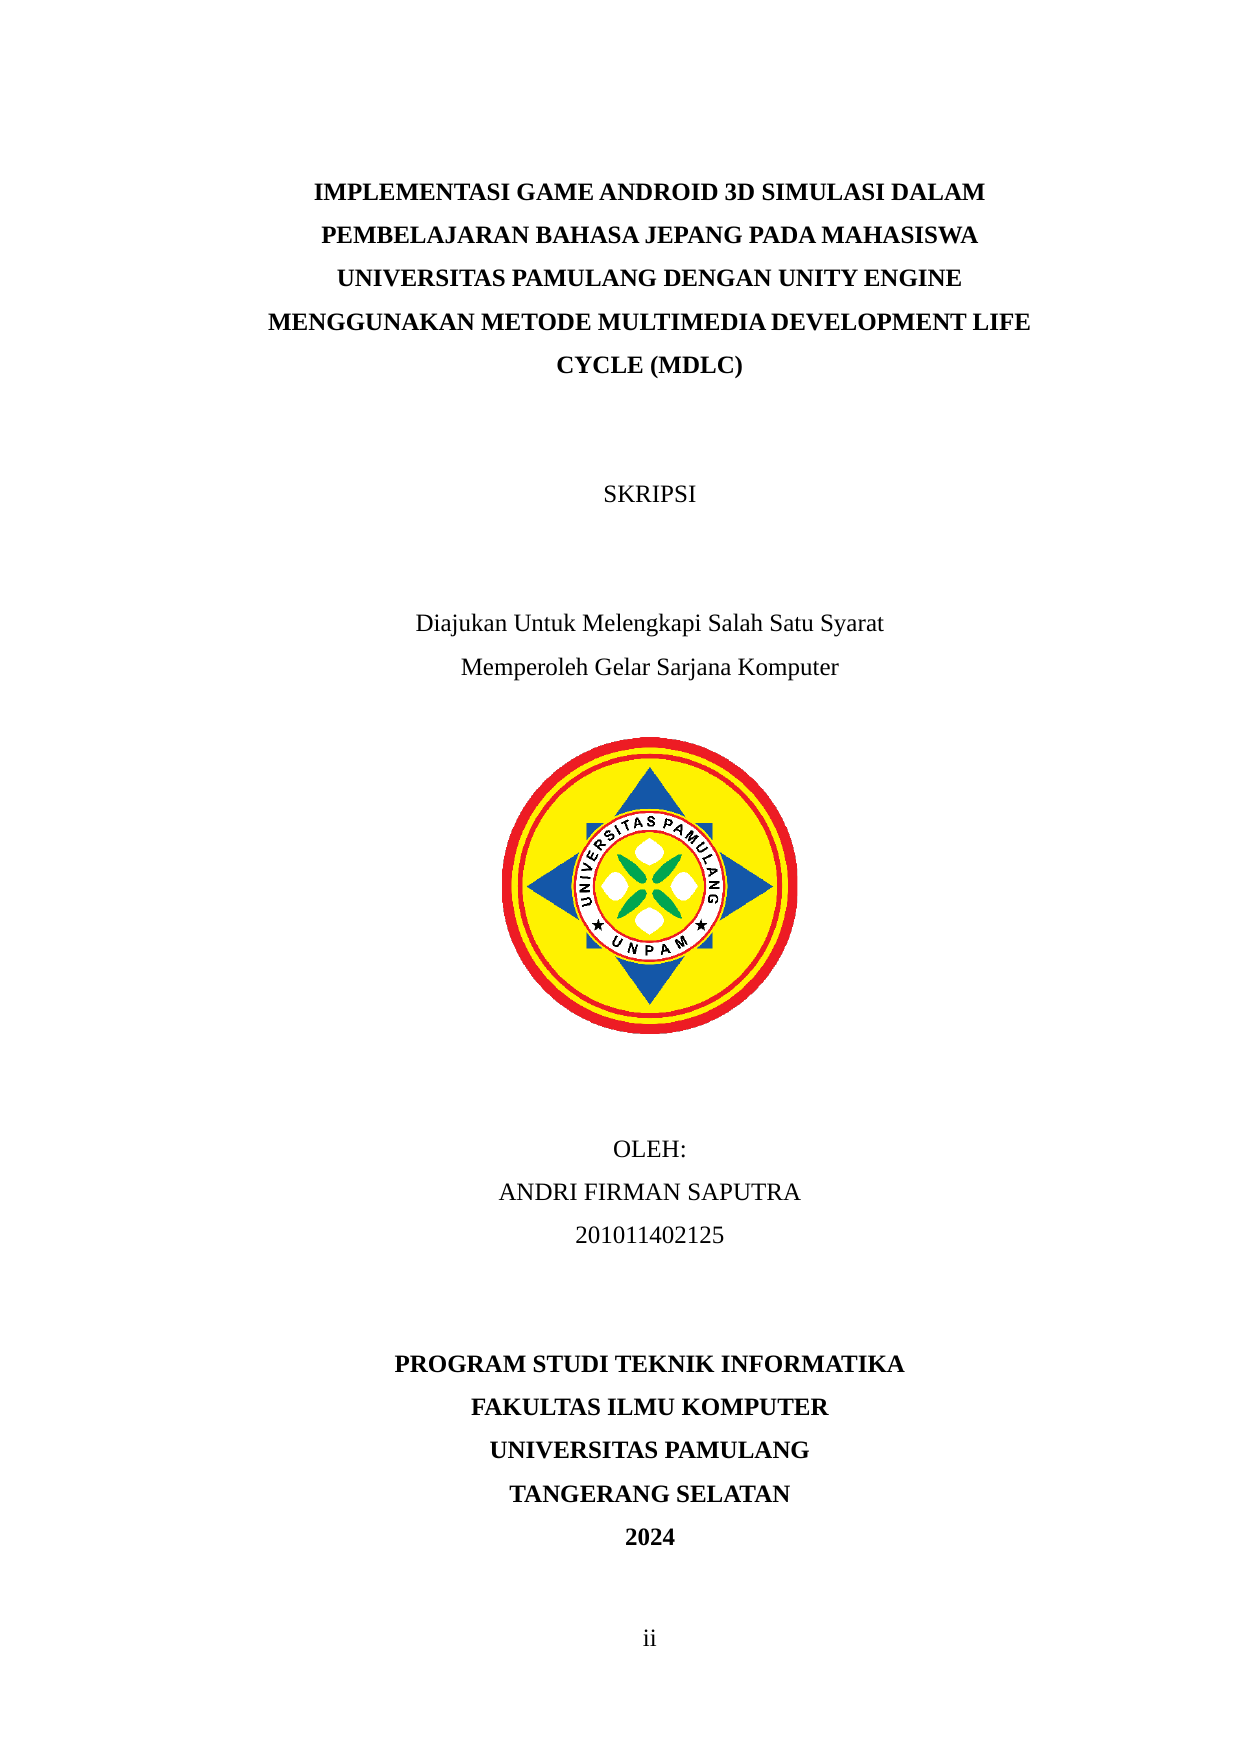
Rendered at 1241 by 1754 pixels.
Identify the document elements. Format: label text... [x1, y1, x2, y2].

text ANDRI FIRMAN SAPUTRA [236, 1177, 1063, 1206]
text OLEH: [236, 1134, 1063, 1162]
text TANGERANG SELATAN [236, 1479, 1063, 1507]
text Diajukan Untuk Melengkapi Salah Satu Syarat Memperoleh Gelar Sarjana Komputer [236, 608, 1063, 680]
text SKRIPSI [236, 479, 1063, 508]
picture [502, 737, 798, 1034]
text 201011402125 [236, 1220, 1063, 1249]
text UNIVERSITAS PAMULANG [236, 1436, 1063, 1464]
text FAKULTAS ILMU KOMPUTER [236, 1392, 1063, 1421]
subtitle IMPLEMENTASI GAME ANDROID 3D SIMULASI DALAM PEMBELAJARAN BAHASA JEPANG PADA MAHASISWA UNIVERSITAS PAMULANG DENGAN UNITY ENGINE MENGGUNAKAN METODE MULTIMEDIA DEVELOPMENT LIFE CYCLE (MDLC) [236, 177, 1063, 378]
text 2024 [236, 1522, 1063, 1551]
text PROGRAM STUDI TEKNIK INFORMATIKA [236, 1349, 1063, 1378]
